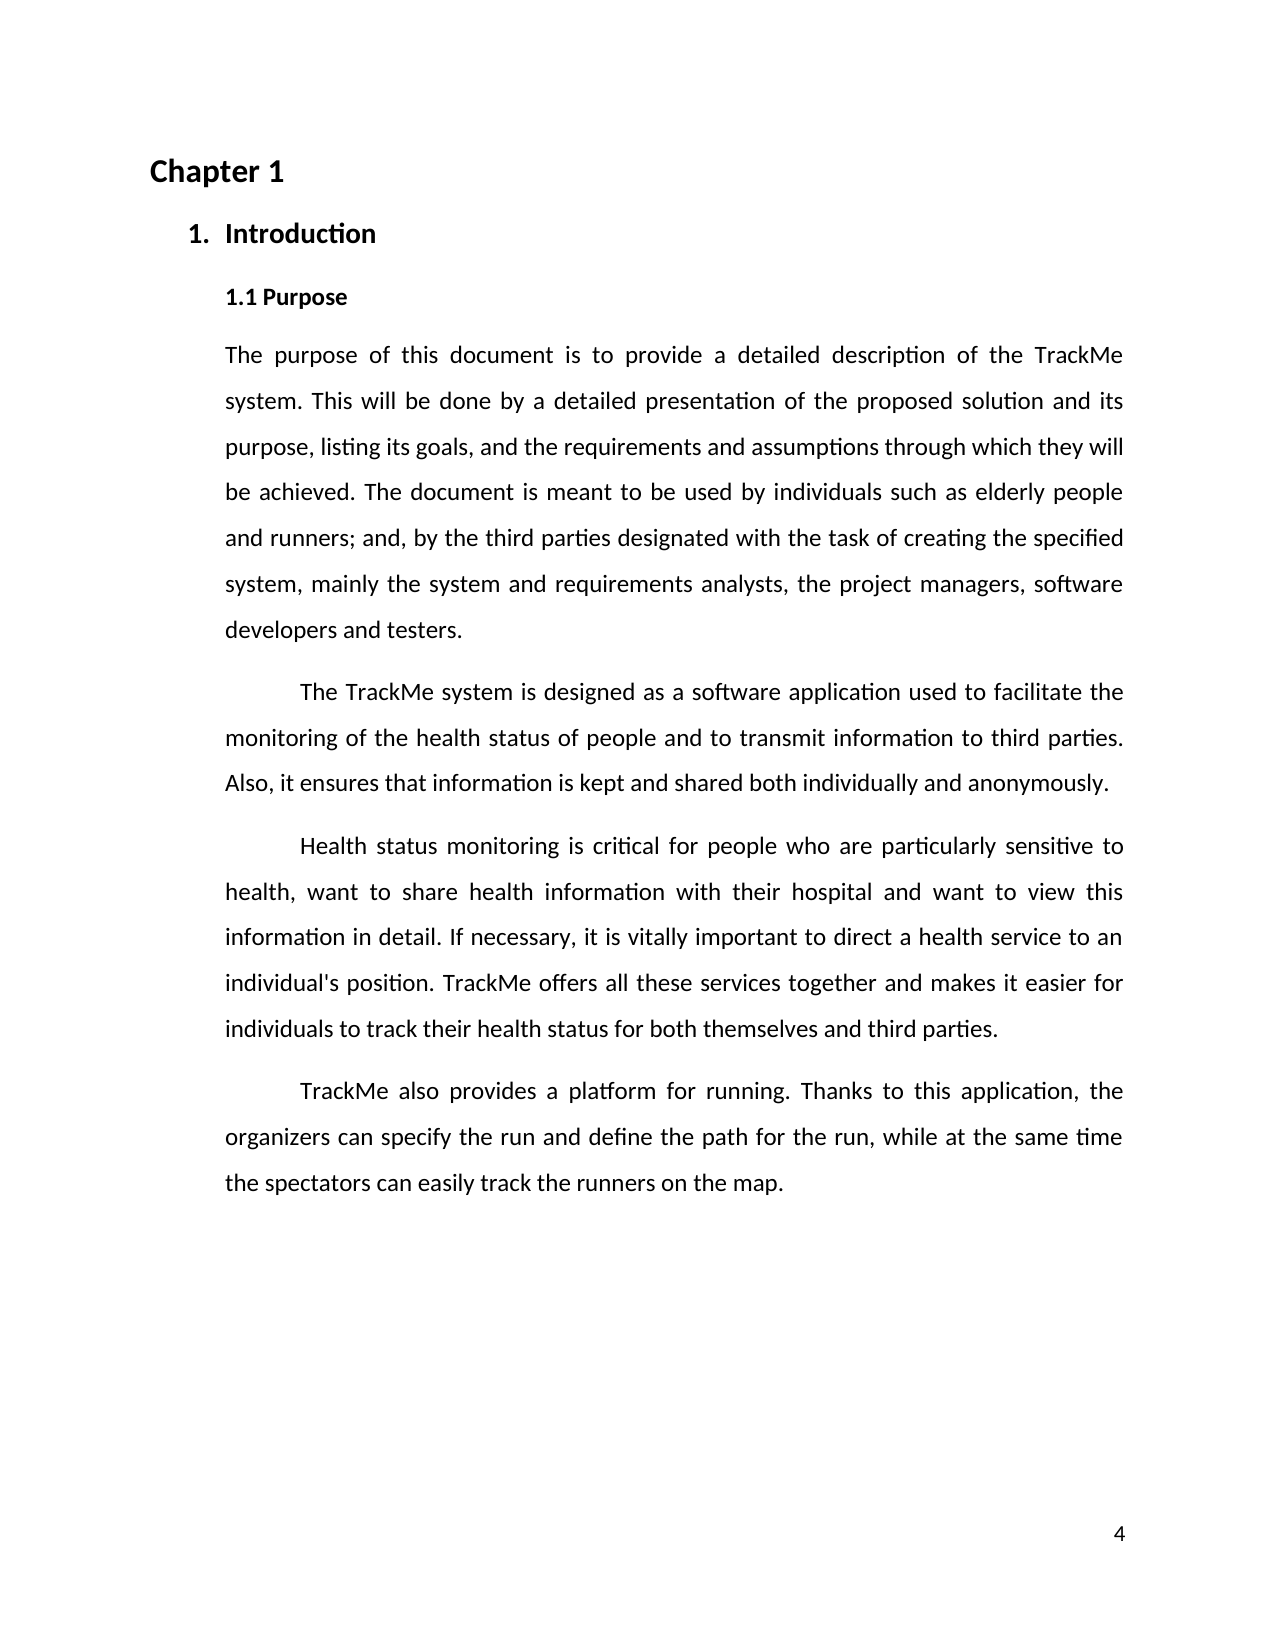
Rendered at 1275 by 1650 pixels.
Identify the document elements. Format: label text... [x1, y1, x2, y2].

text TrackMe also provides a platform for running. Thanks to this application, the organizers can specify the run and define the path for the run, while at the same time the spectators can easily track the runners on the map. [225, 1075, 1125, 1197]
text Health status monitoring is critical for people who are particularly sensitive to health, want to share health information with their hospital and want to view this information in detail. If necessary, it is vitally important to direct a health service to an individual's position. TrackMe offers all these services together and makes it easier for individuals to track their health status for both themselves and third parties. [225, 830, 1125, 1043]
subtitle Introduction [187, 215, 1125, 251]
text The TrackMe system is designed as a software application used to facilitate the monitoring of the health status of people and to transmit information to third parties. Also, it ensures that information is kept and shared both individually and anonymously. [225, 676, 1125, 798]
text The purpose of this document is to provide a detailed description of the TrackMe system. This will be done by a detailed presentation of the proposed solution and its purpose, listing its goals, and the requirements and assumptions through which they will be achieved. The document is meant to be used by individuals such as elderly people and runners; and, by the third parties designated with the task of creating the specified system, mainly the system and requirements analysts, the project managers, software developers and testers. [225, 339, 1125, 644]
subtitle 1.1 Purpose [225, 281, 1125, 312]
subtitle Chapter 1 [150, 150, 1125, 191]
